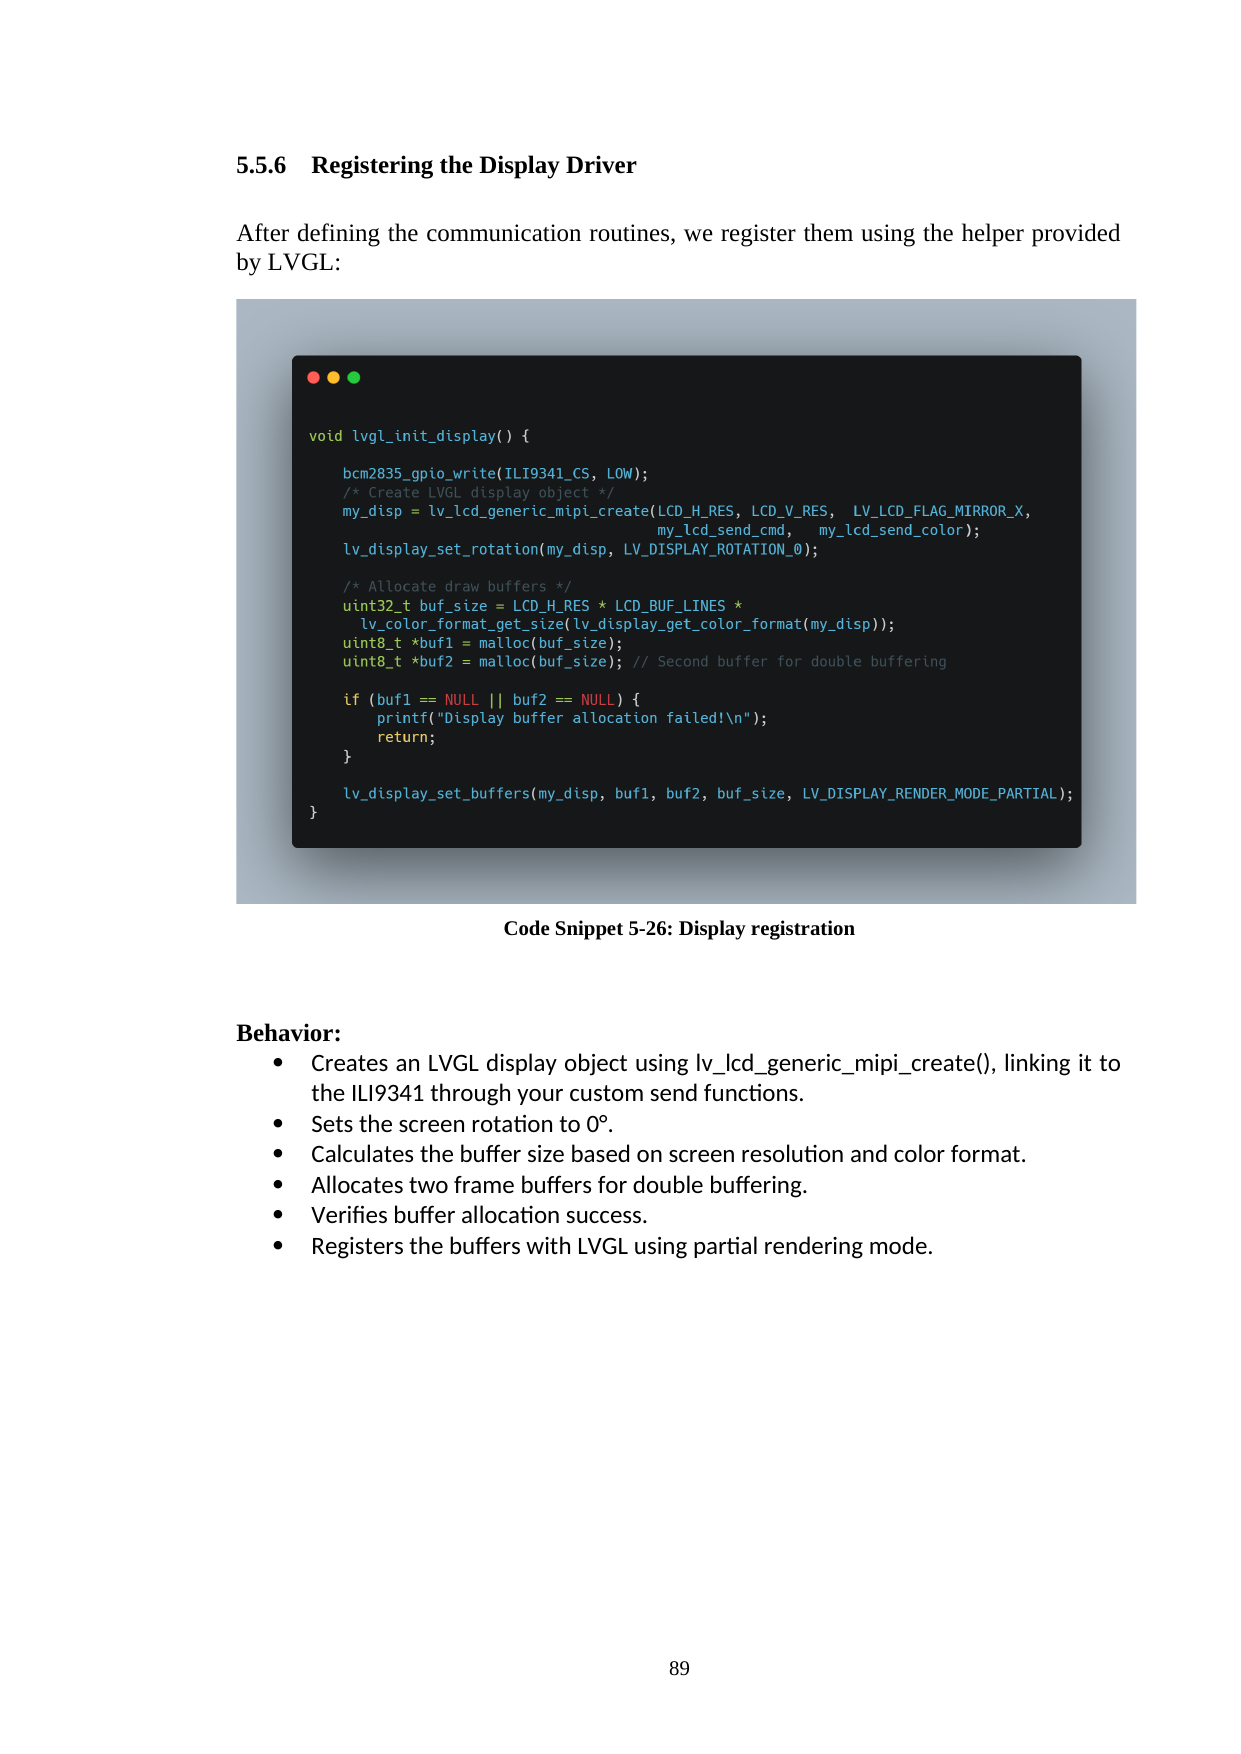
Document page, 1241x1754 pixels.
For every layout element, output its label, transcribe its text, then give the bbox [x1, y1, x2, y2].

list Calculates the buffer size based on screen resolution and color format. [274, 1138, 1122, 1169]
subtitle Registering the Display Driver [236, 150, 1122, 179]
text Behavior: [236, 1018, 1122, 1047]
list Creates an LVGL display object using lv_lcd_generic_mipi_create(), linking it to the ILI9341 through your custom send functions. [274, 1047, 1122, 1108]
list Allocates two frame buffers for double buffering. [274, 1169, 1122, 1199]
text After defining the communication routines, we register them using the helper provided by LVGL: [236, 218, 1122, 276]
list Registers the buffers with LVGL using partial rendering mode. [274, 1230, 1122, 1260]
list Sets the screen rotation to 0°. [274, 1108, 1122, 1138]
list Verifies buffer allocation success. [274, 1199, 1122, 1230]
picture [236, 299, 1137, 904]
